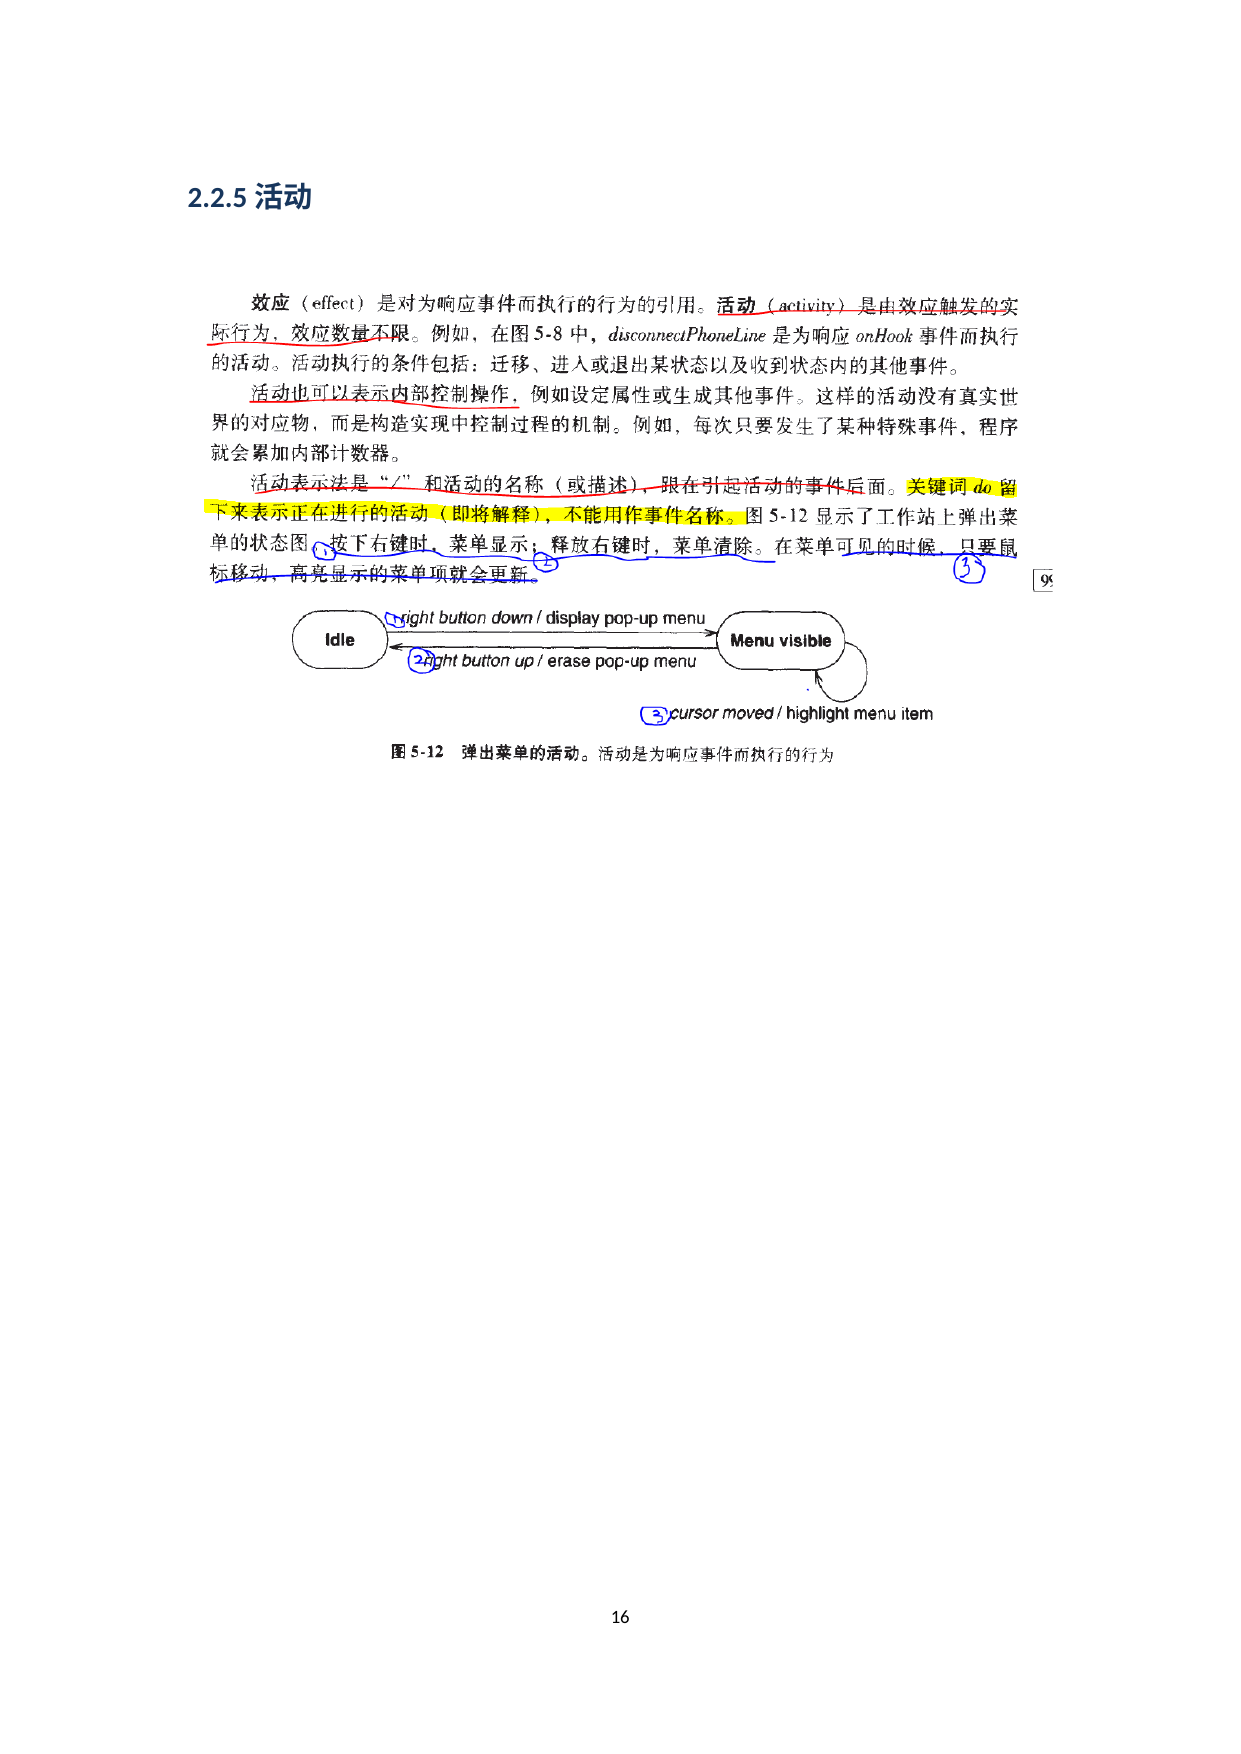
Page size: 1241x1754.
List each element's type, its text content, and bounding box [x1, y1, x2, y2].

subtitle 2.2.5 活动 [187, 162, 1053, 227]
picture [187, 285, 1053, 766]
